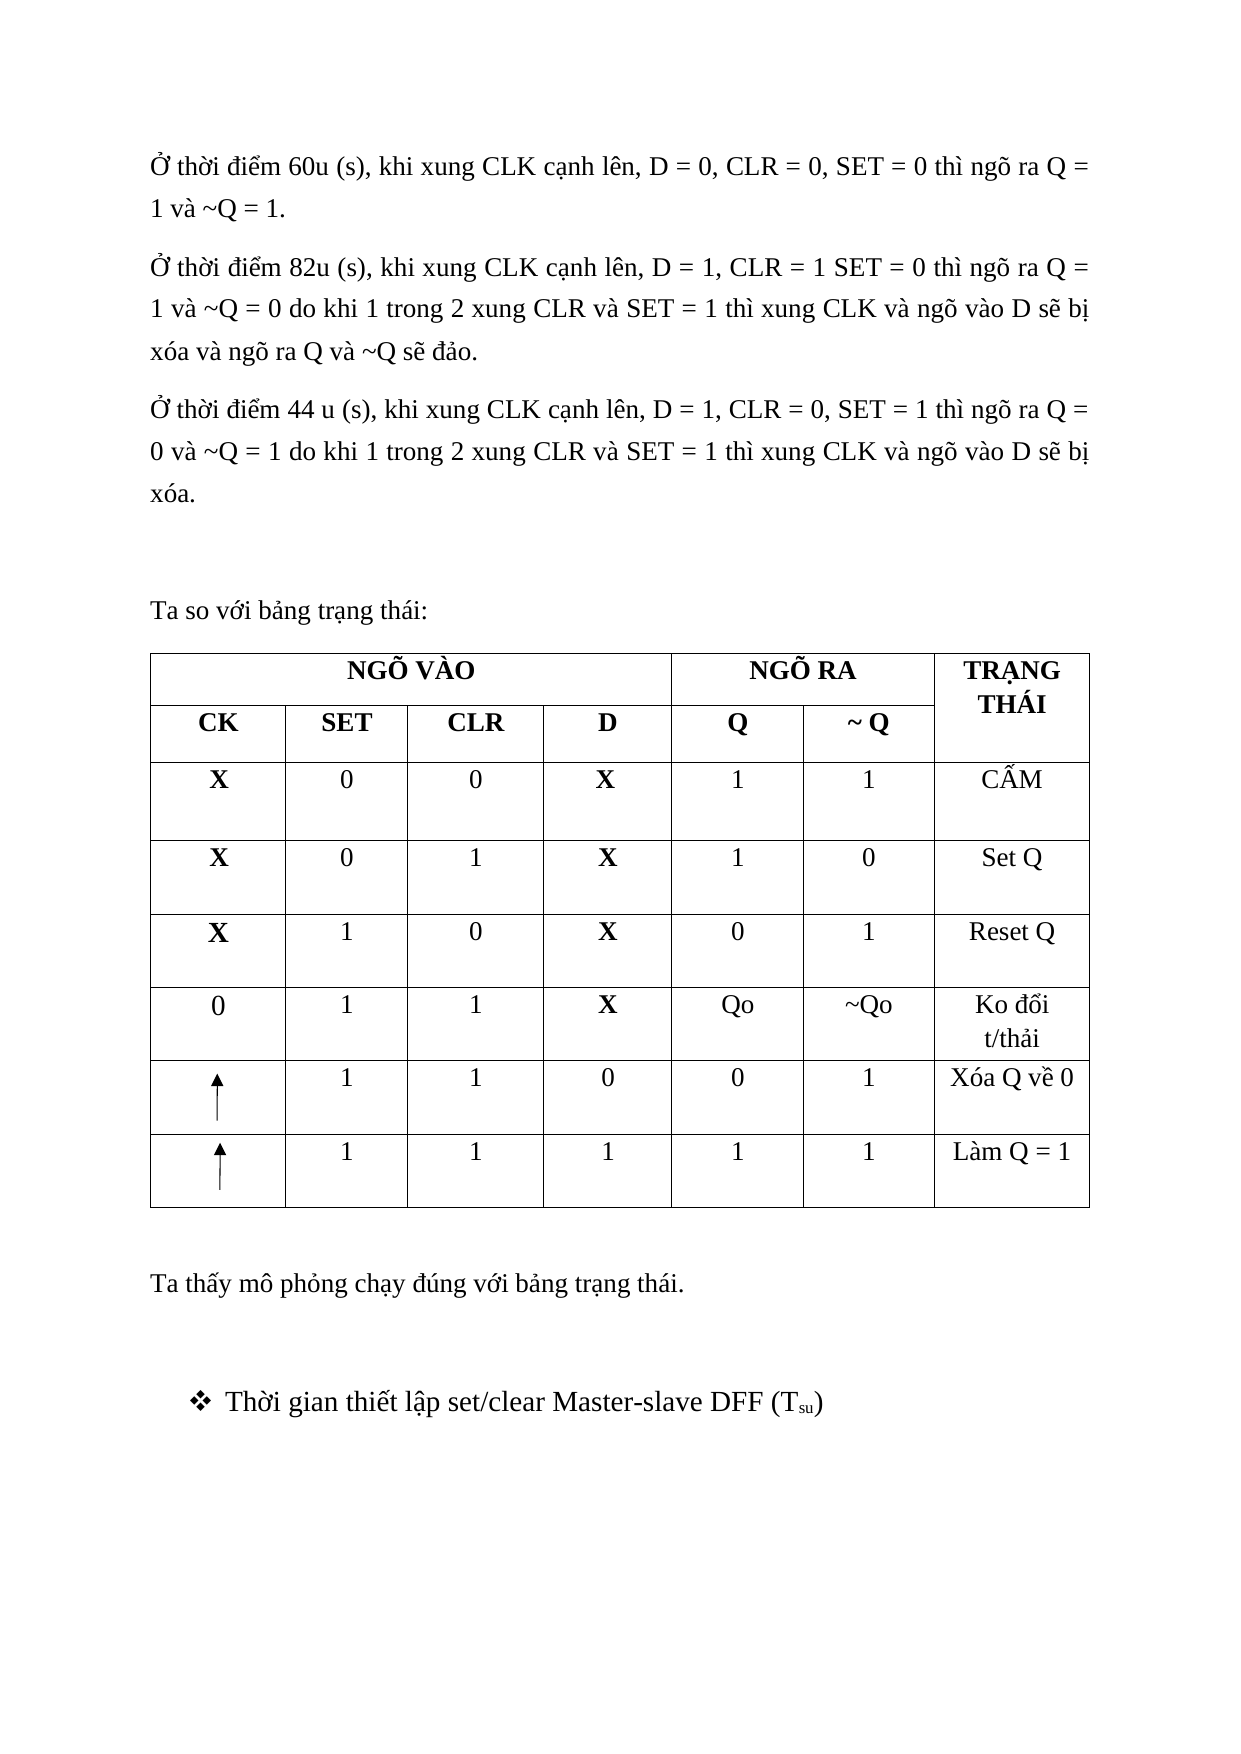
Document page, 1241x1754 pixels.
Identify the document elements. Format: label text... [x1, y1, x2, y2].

table_cell 1 [286, 915, 407, 987]
table_cell Xóa Q về 0 [935, 1061, 1089, 1134]
table_cell SET [286, 706, 407, 762]
table_cell 0 [804, 841, 934, 914]
table_cell 1 [408, 988, 543, 1060]
table_cell ~ Q [804, 706, 934, 762]
text Ở thời điểm 44 u (s), khi xung CLK cạnh lên, D = 1, CLR = 0, SET = 1 thì ngõ ra Q = 0 và ~Q = 1 do khi 1 trong 2 xung CLR và SET = 1 thì xung CLK và ngõ vào D sẽ bị xóa. [150, 393, 1090, 508]
table_cell CẤM [935, 763, 1089, 840]
table_header TRẠNG THÁI [935, 654, 1089, 762]
table_cell 0 [151, 988, 285, 1060]
table_cell X [151, 915, 285, 987]
table_cell [151, 1061, 285, 1134]
table_cell X [544, 915, 671, 987]
table_cell 0 [544, 1061, 671, 1134]
table_header NGÕ RA [672, 654, 934, 705]
table_cell 1 [286, 1061, 407, 1134]
table_cell Qo [672, 988, 803, 1060]
table_cell 1 [672, 763, 803, 840]
table_cell [151, 1135, 285, 1207]
table_cell ~Qo [804, 988, 934, 1060]
table_cell X [544, 763, 671, 840]
table_cell Q [672, 706, 803, 762]
table_cell X [151, 763, 285, 840]
list Thời gian thiết lập set/clear Master-slave DFF (Tsu) [187, 1384, 1090, 1418]
table_cell Set Q [935, 841, 1089, 914]
text Ở thời điểm 82u (s), khi xung CLK cạnh lên, D = 1, CLR = 1 SET = 0 thì ngõ ra Q = 1 và ~Q = 0 do khi 1 trong 2 xung CLR và SET = 1 thì xung CLK và ngõ vào D sẽ bị xóa và ngõ ra Q và ~Q sẽ đảo. [150, 251, 1090, 366]
text Ở thời điểm 60u (s), khi xung CLK cạnh lên, D = 0, CLR = 0, SET = 0 thì ngõ ra Q = 1 và ~Q = 1. [150, 150, 1090, 223]
table_cell 1 [408, 1061, 543, 1134]
table_cell 0 [286, 763, 407, 840]
table_cell X [151, 841, 285, 914]
table_cell 1 [286, 1135, 407, 1207]
table_header NGÕ VÀO [151, 654, 671, 705]
table_cell 1 [804, 915, 934, 987]
table_cell 1 [672, 841, 803, 914]
table_cell 1 [804, 763, 934, 840]
text Ta so với bảng trạng thái: [150, 594, 1090, 626]
table_cell 0 [672, 915, 803, 987]
table_cell 1 [544, 1135, 671, 1207]
table_cell D [544, 706, 671, 762]
table_cell 1 [408, 1135, 543, 1207]
table_cell CLR [408, 706, 543, 762]
table_cell X [544, 841, 671, 914]
table_cell 0 [408, 763, 543, 840]
table_cell 1 [804, 1061, 934, 1134]
table_cell Ko đổi t/thải [935, 988, 1089, 1060]
table_cell 0 [672, 1061, 803, 1134]
table_cell 1 [286, 988, 407, 1060]
table_cell 1 [408, 841, 543, 914]
table_cell X [544, 988, 671, 1060]
table_cell 1 [804, 1135, 934, 1207]
table_cell 0 [408, 915, 543, 987]
table_cell Làm Q = 1 [935, 1135, 1089, 1207]
text Ta thấy mô phỏng chạy đúng với bảng trạng thái. [150, 1267, 1090, 1298]
table_cell 1 [672, 1135, 803, 1207]
table_cell Reset Q [935, 915, 1089, 987]
table_cell 0 [286, 841, 407, 914]
table_cell CK [151, 706, 285, 762]
